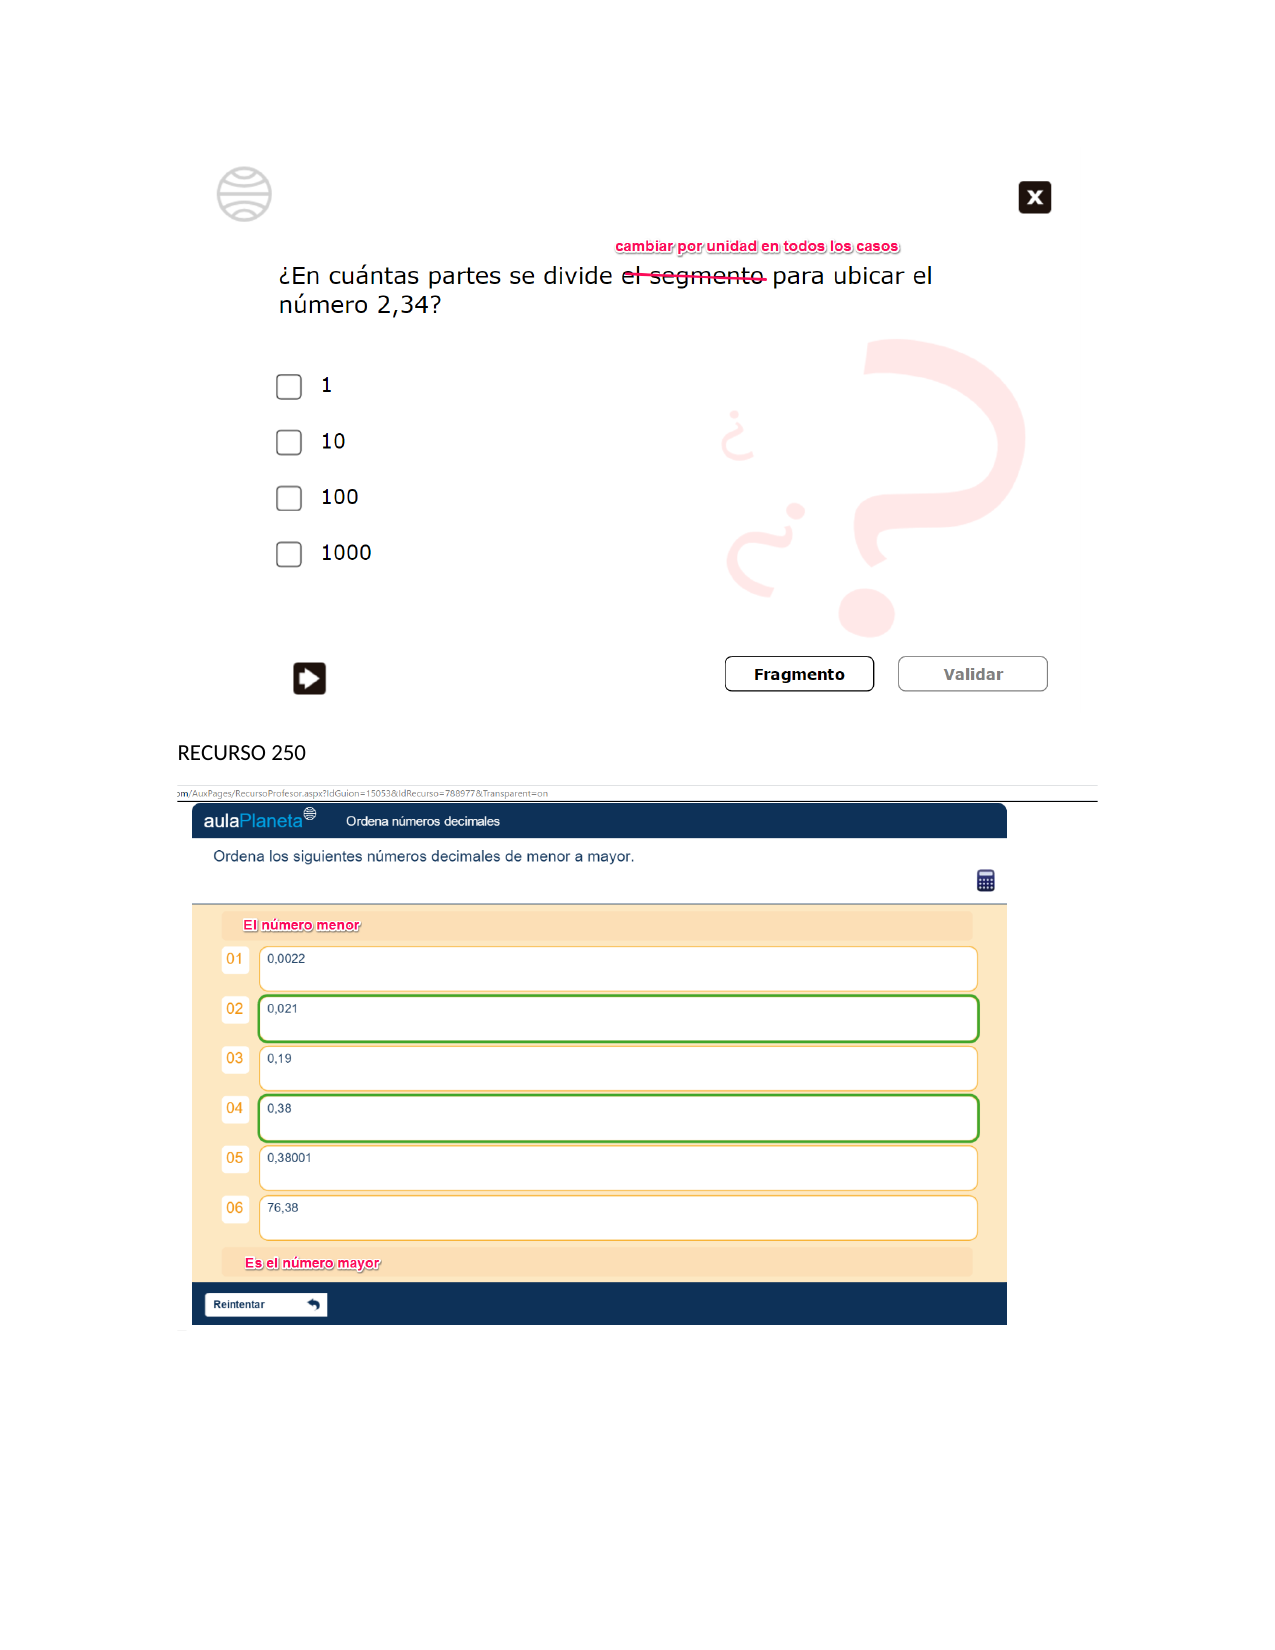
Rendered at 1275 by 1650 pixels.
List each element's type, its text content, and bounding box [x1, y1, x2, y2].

text RECURSO 250 [177, 738, 1098, 766]
picture [177, 784, 1098, 1331]
picture [177, 147, 1098, 719]
